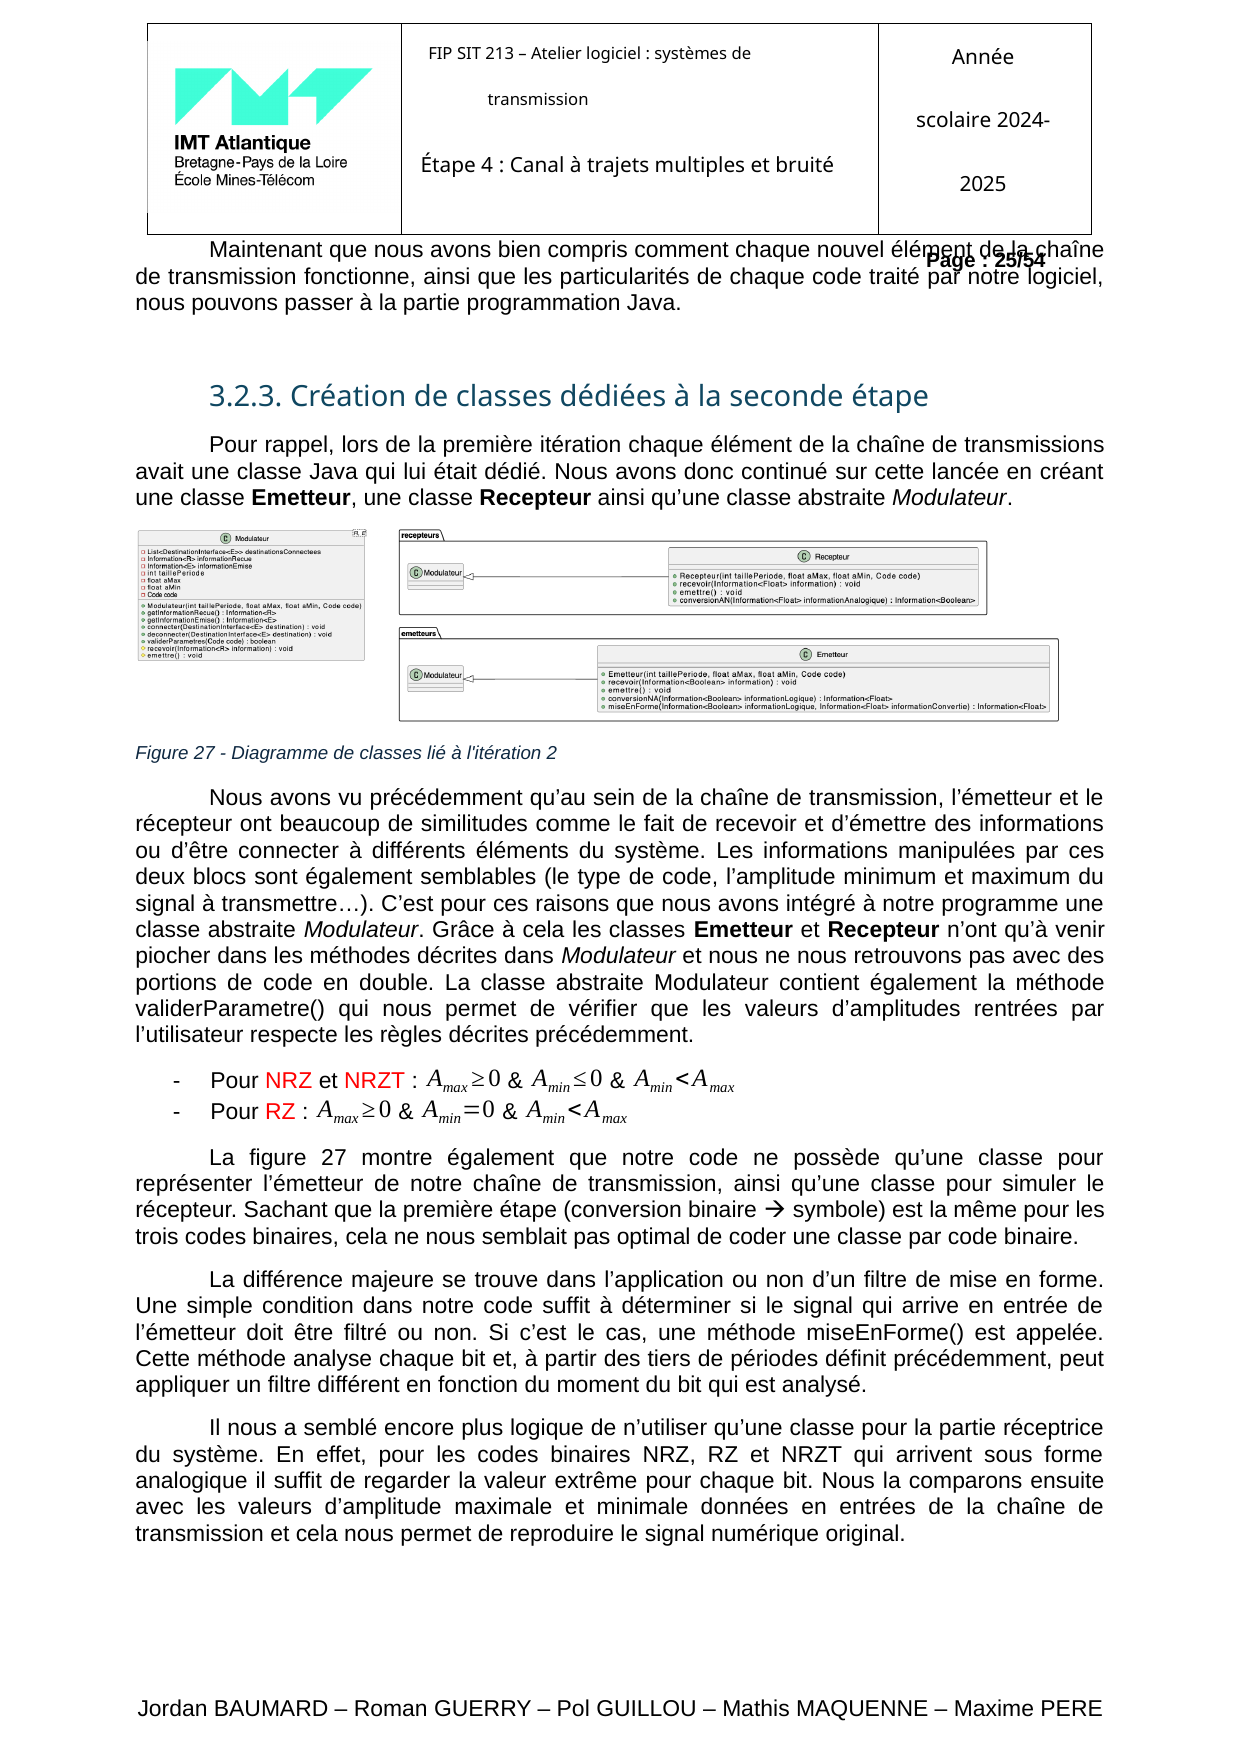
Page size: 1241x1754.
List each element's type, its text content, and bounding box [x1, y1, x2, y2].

text La figure 27 montre également que notre code ne possède qu’une classe pour représenter l’émetteur de notre chaîne de transmission, ainsi qu’une classe pour simuler le récepteur. Sachant que la première étape (conversion binaire symbole) est la même pour les trois codes binaires, cela ne nous semblait pas optimal de coder une classe par code binaire. [135, 1144, 1105, 1249]
text La différence majeure se trouve dans l’application ou non d’un filtre de mise en forme. Une simple condition dans notre code suffit à déterminer si le signal qui arrive en entrée de l’émetteur doit être filtré ou non. Si c’est le cas, une méthode miseEnForme() est appelée. Cette méthode analyse chaque bit et, à partir des tiers de périodes définit précédemment, peut appliquer un filtre différent en fonction du moment du bit qui est analysé. [135, 1266, 1105, 1397]
list Pour RZ : & & [173, 1096, 1105, 1127]
list Pour NRZ et NRZT : & & [173, 1064, 1105, 1096]
picture [135, 527, 1064, 726]
text Maintenant que nous avons bien compris comment chaque nouvel élément de la chaîne de transmission fonctionne, ainsi que les particularités de chaque code traité par notre logiciel, nous pouvons passer à la partie programmation Java. [135, 236, 1105, 315]
subtitle 3.2.3. Création de classes dédiées à la seconde étape [135, 375, 1105, 415]
text Il nous a semblé encore plus logique de n’utiliser qu’une classe pour la partie réceptrice du système. En effet, pour les codes binaires NRZ, RZ et NRZT qui arrivent sous forme analogique il suffit de regarder la valeur extrême pour chaque bit. Nous la comparons ensuite avec les valeurs d’amplitude maximale et minimale données en entrées de la chaîne de transmission et cela nous permet de reproduire le signal numérique original. [135, 1414, 1105, 1546]
text Figure 27 - Diagramme de classes lié à l'itération 2 [135, 742, 1105, 763]
picture [147, 41, 401, 213]
text Pour rappel, lors de la première itération chaque élément de la chaîne de transmissions avait une classe Java qui lui était dédié. Nous avons donc continué sur cette lancée en créant une classe Emetteur, une classe Recepteur ainsi qu’une classe abstraite Modulateur. [135, 431, 1105, 510]
text Nous avons vu précédemment qu’au sein de la chaîne de transmission, l’émetteur et le récepteur ont beaucoup de similitudes comme le fait de recevoir et d’émettre des informations ou d’être connecter à différents éléments du système. Les informations manipulées par ces deux blocs sont également semblables (le type de code, l’amplitude minimum et maximum du signal à transmettre…). C’est pour ces raisons que nous avons intégré à notre programme une classe abstraite Modulateur. Grâce à cela les classes Emetteur et Recepteur n’ont qu’à venir piocher dans les méthodes décrites dans Modulateur et nous ne nous retrouvons pas avec des portions de code en double. La classe abstraite Modulateur contient également la méthode validerParametre() qui nous permet de vérifier que les valeurs d’amplitudes rentrées par l’utilisateur respecte les règles décrites précédemment. [135, 784, 1105, 1048]
